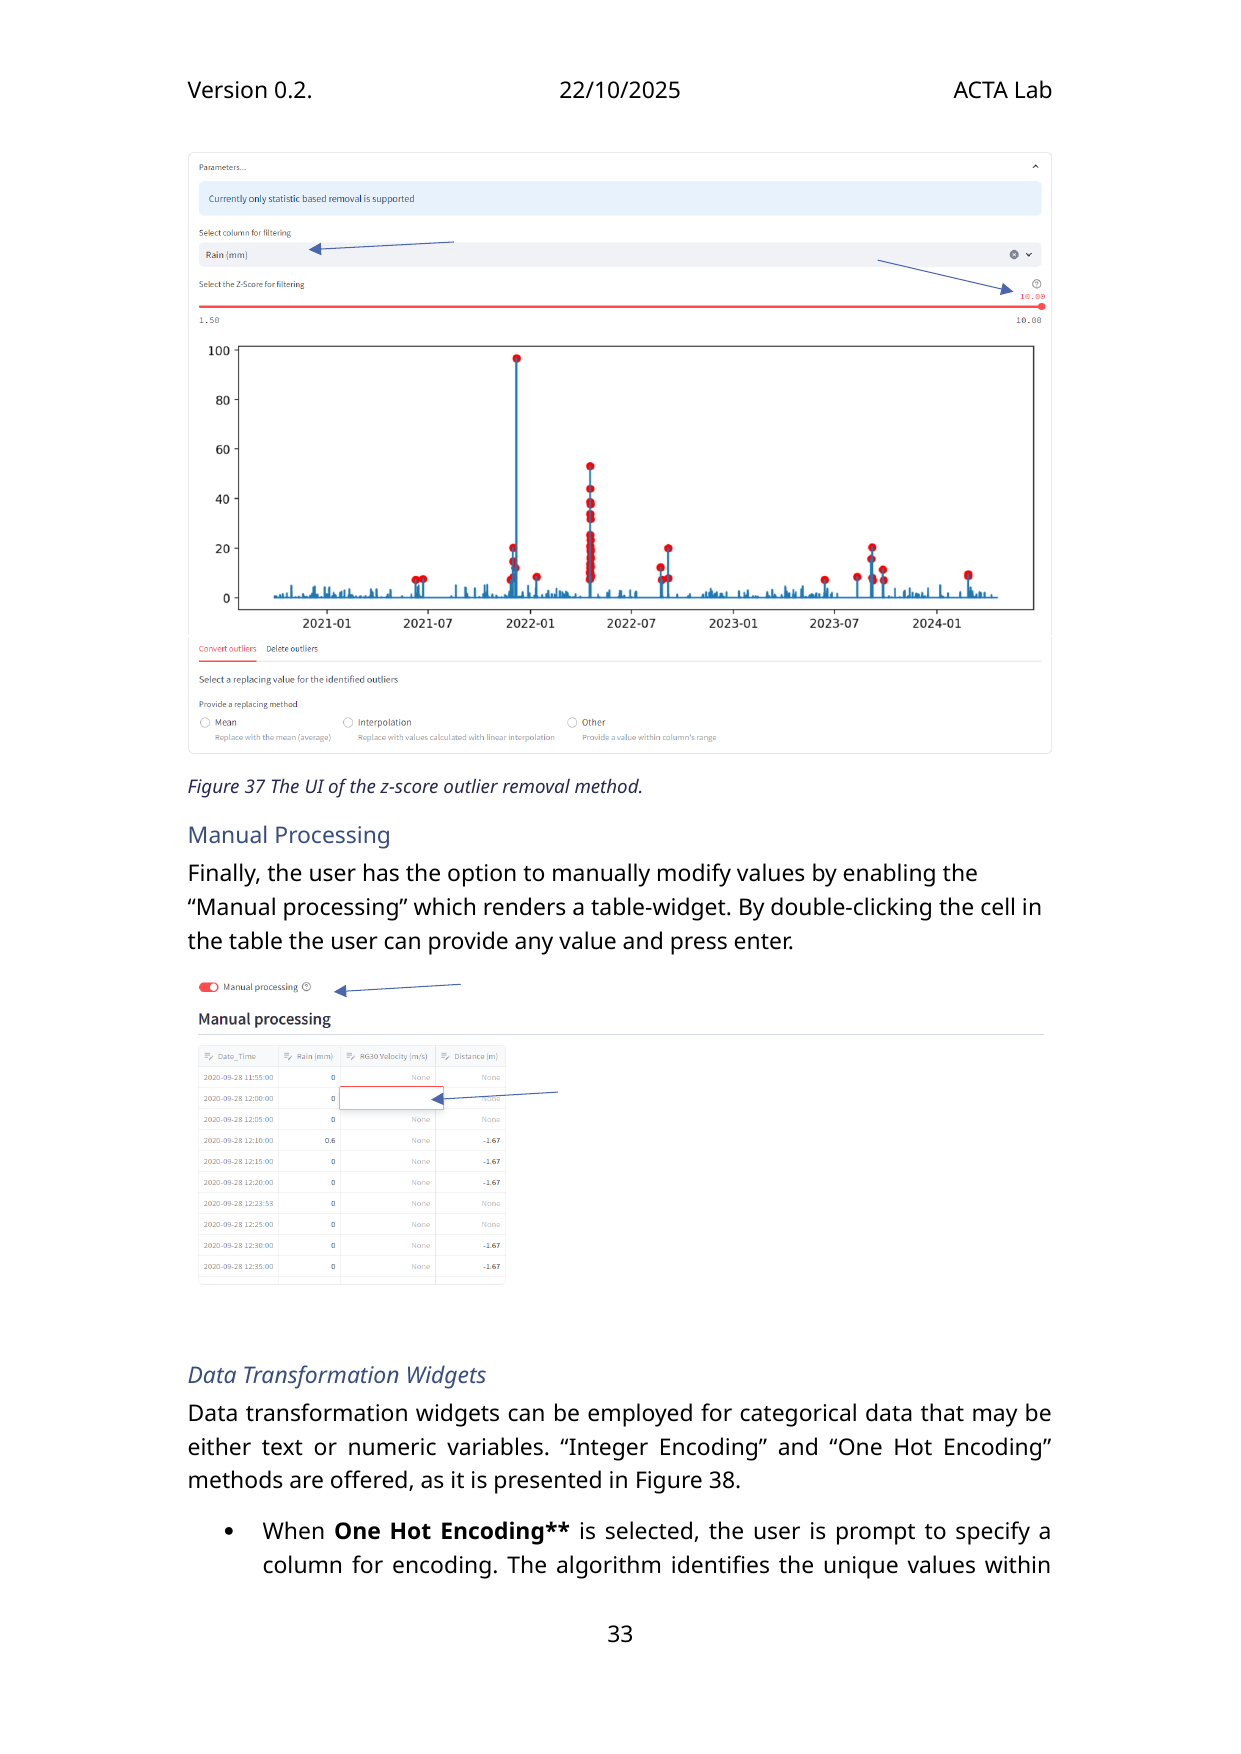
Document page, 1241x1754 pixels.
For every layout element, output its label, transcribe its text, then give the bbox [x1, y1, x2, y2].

text Data transformation widgets can be employed for categorical data that may be either text or numeric variables. “Integer Encoding” and “One Hot Encoding” methods are offered, as it is presented in Figure 38. [187, 1397, 1053, 1496]
picture [187, 150, 1053, 635]
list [225, 1515, 1053, 1580]
picture [187, 637, 1053, 754]
subtitle Data Transformation Widgets [187, 1359, 1053, 1390]
text Finally, the user has the option to manually modify values by enabling the “Manual processing” which renders a table-widget. By double-clicking the cell in the table the user can provide any value and press enter. [187, 857, 1053, 956]
text Figure 37 The UI of the z-score outlier removal method. [187, 773, 1053, 798]
subtitle Manual Processing [187, 819, 1053, 851]
picture [187, 975, 1053, 1290]
